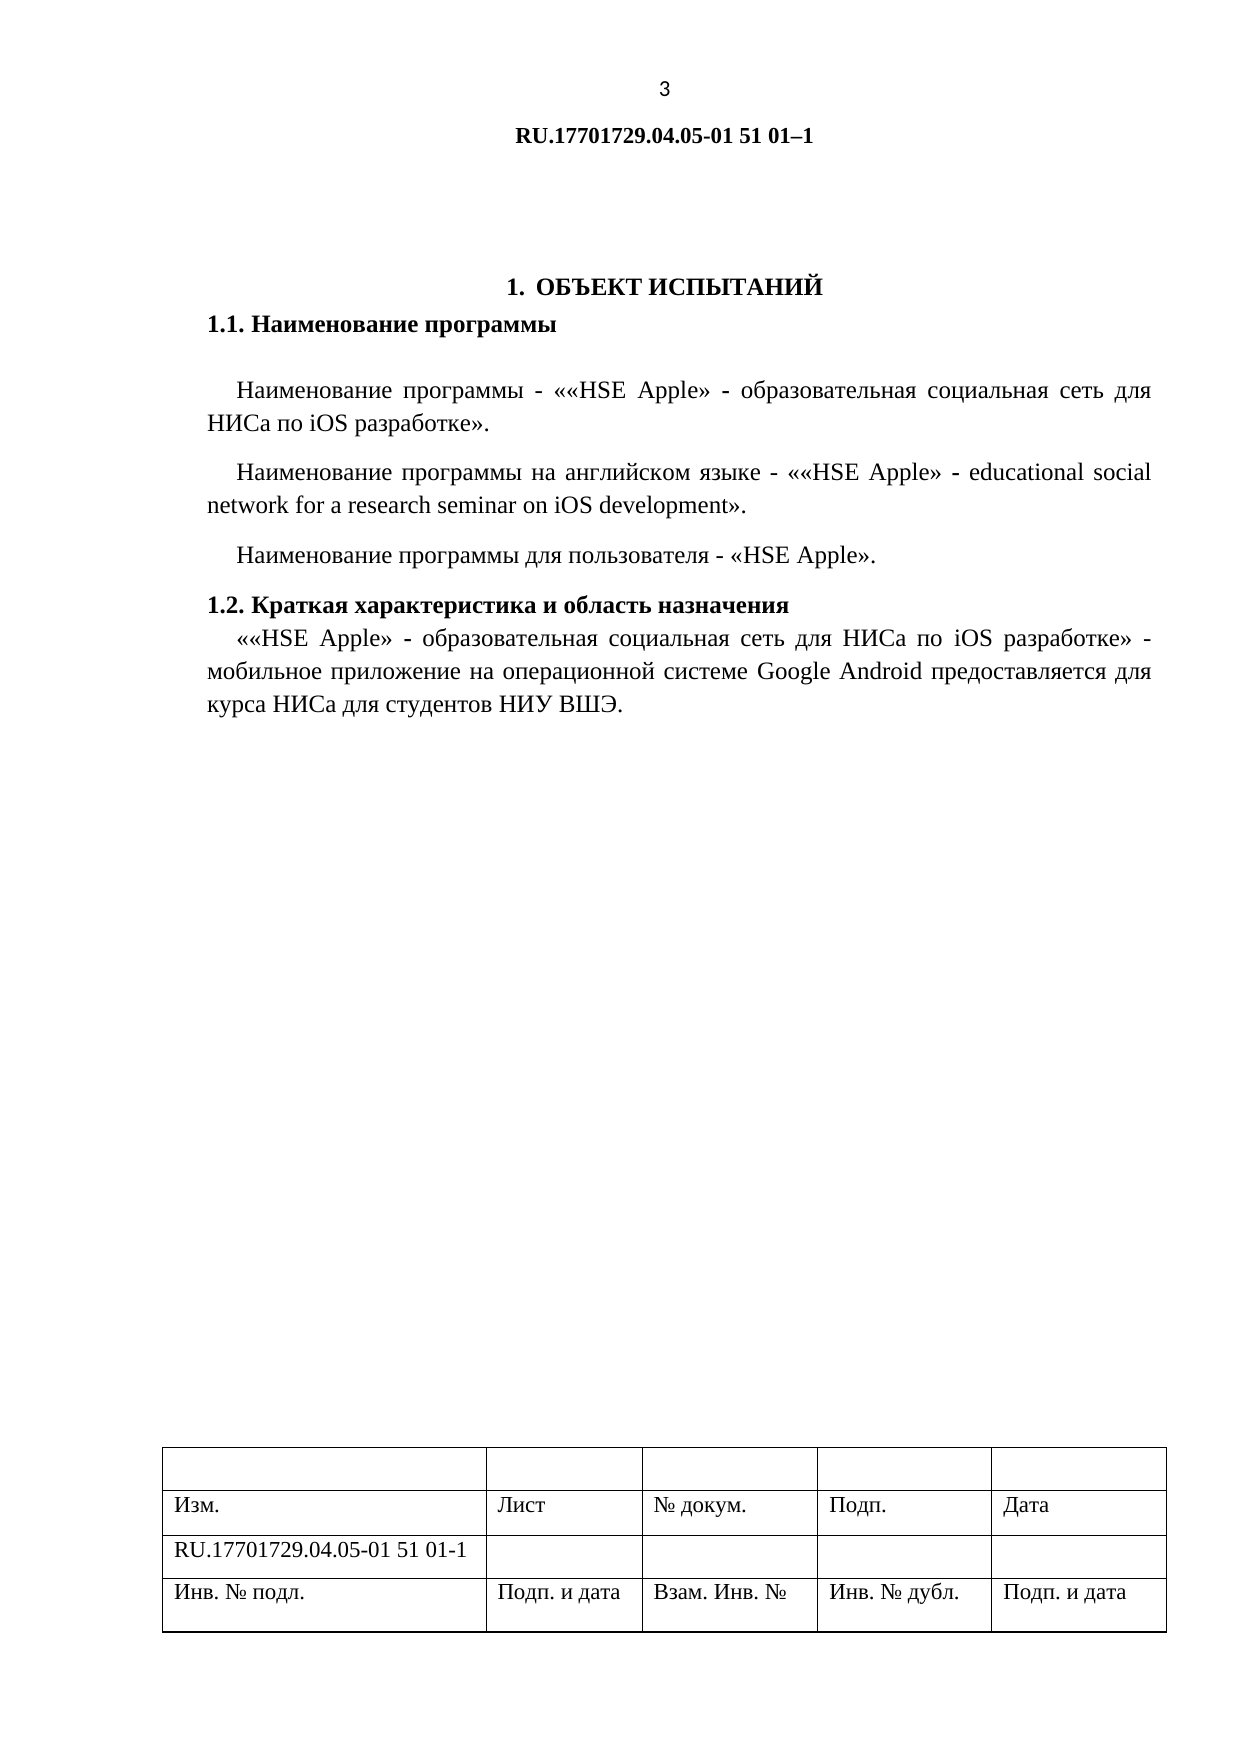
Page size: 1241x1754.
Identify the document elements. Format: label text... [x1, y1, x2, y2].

subtitle ОБЪЕКТ ИСПЫТАНИЙ [177, 272, 1152, 300]
subtitle Краткая характеристика и область назначения [207, 590, 1152, 619]
subtitle Наименование программы [207, 309, 1152, 337]
list ««HSE Apple» - образовательная социальная сеть для НИСа по iOS разработке» - мобильное приложение на операционной системе Google Android предоставляется для курса НИСа для студентов НИУ ВШЭ. [207, 623, 1152, 718]
text Наименование программы для пользователя - «HSE Apple». [207, 540, 1152, 569]
text Наименование программы на английском языке - ««HSE Apple» - educational social network for a research seminar on iOS development». [207, 457, 1152, 519]
text Наименование программы - ««HSE Apple» - образовательная социальная сеть для НИСа по iOS разработке». [207, 375, 1152, 437]
